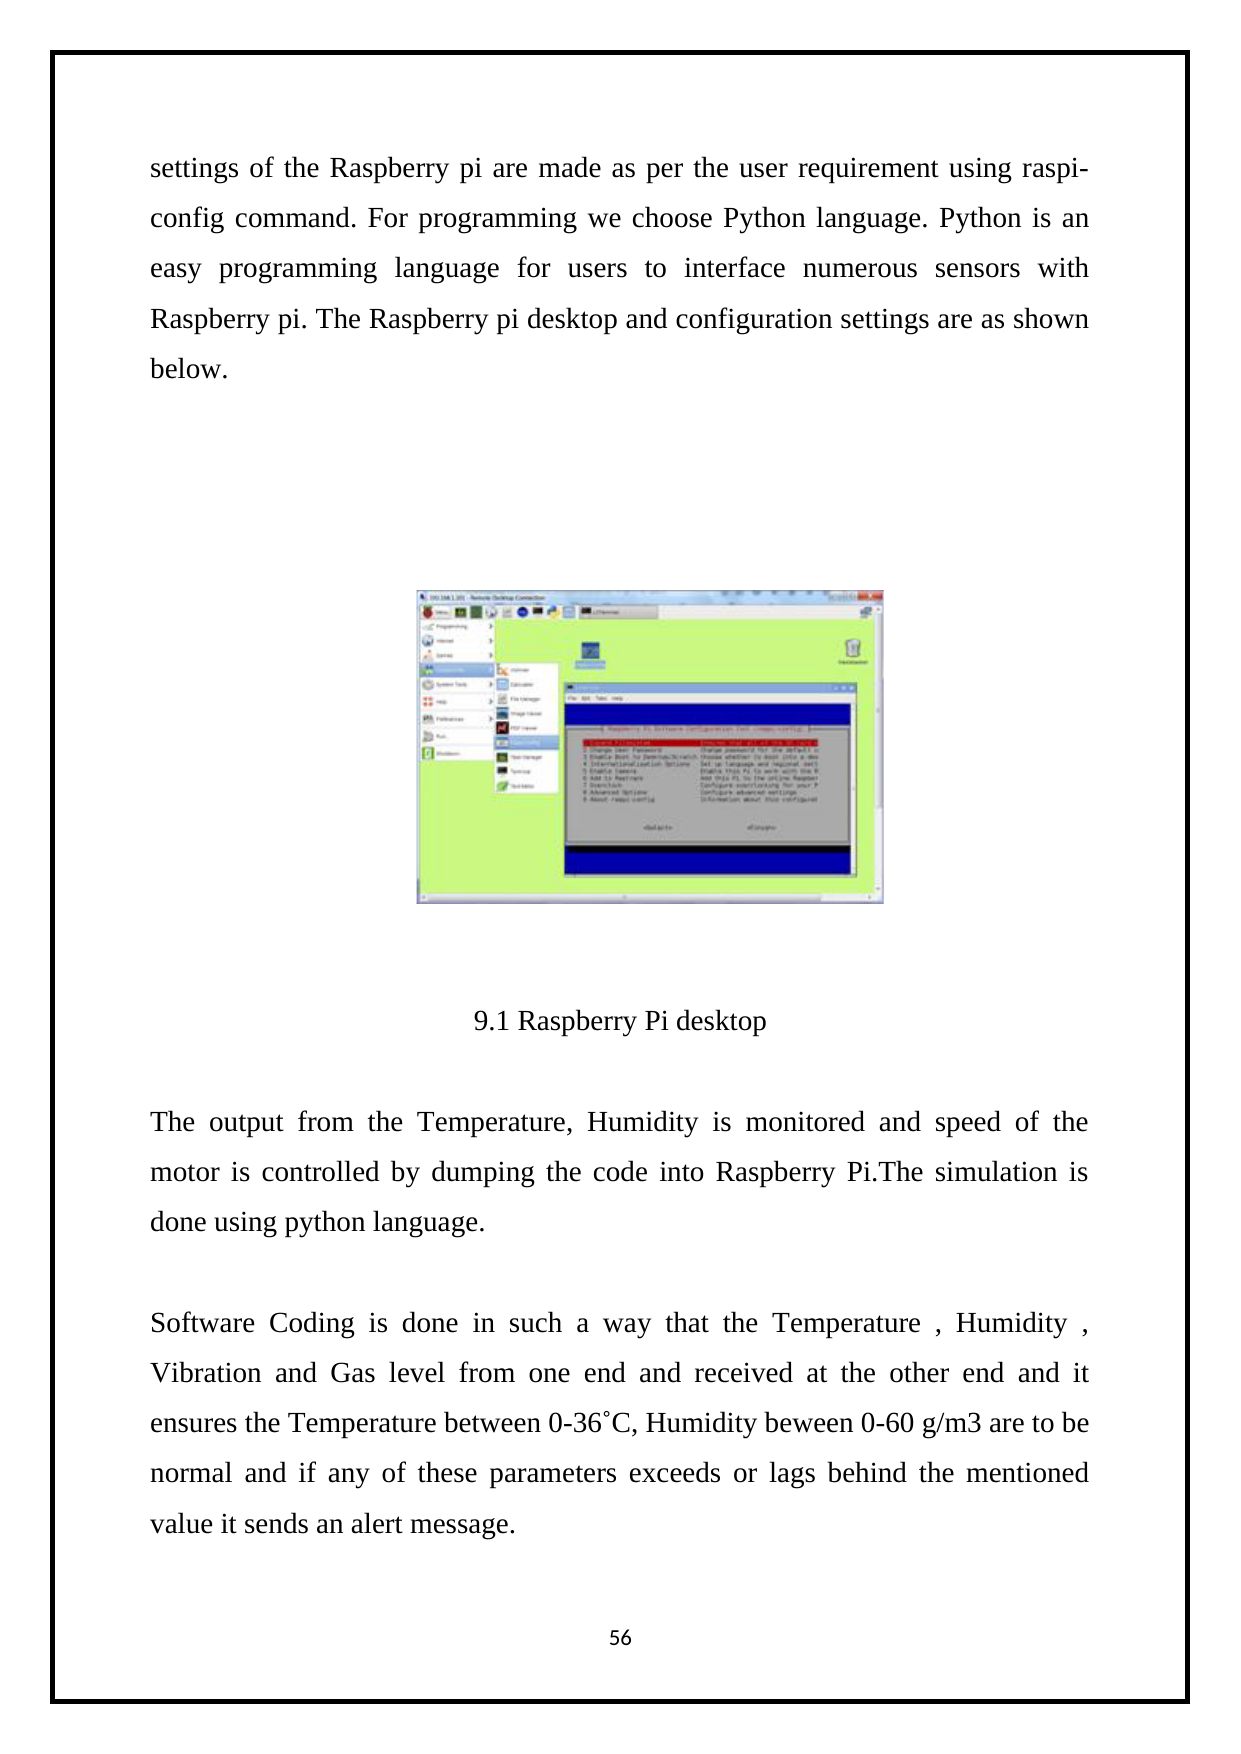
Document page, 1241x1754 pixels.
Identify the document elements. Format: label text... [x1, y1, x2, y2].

text Software Coding is done in such a way that the Temperature , Humidity , Vibration and Gas level from one end and received at the other end and it ensures the Temperature between 0-36˚C, Humidity beween 0-60 g/m3 are to be normal and if any of these parameters exceeds or lags behind the mentioned value it sends an alert message. [150, 1305, 1090, 1539]
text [150, 150, 1090, 435]
text The output from the Temperature, Humidity is monitored and speed of the motor is controlled by dumping the code into Raspberry Pi.The simulation is done using python language. [150, 1104, 1090, 1238]
text 9.1 Raspberry Pi desktop [150, 1003, 1090, 1037]
